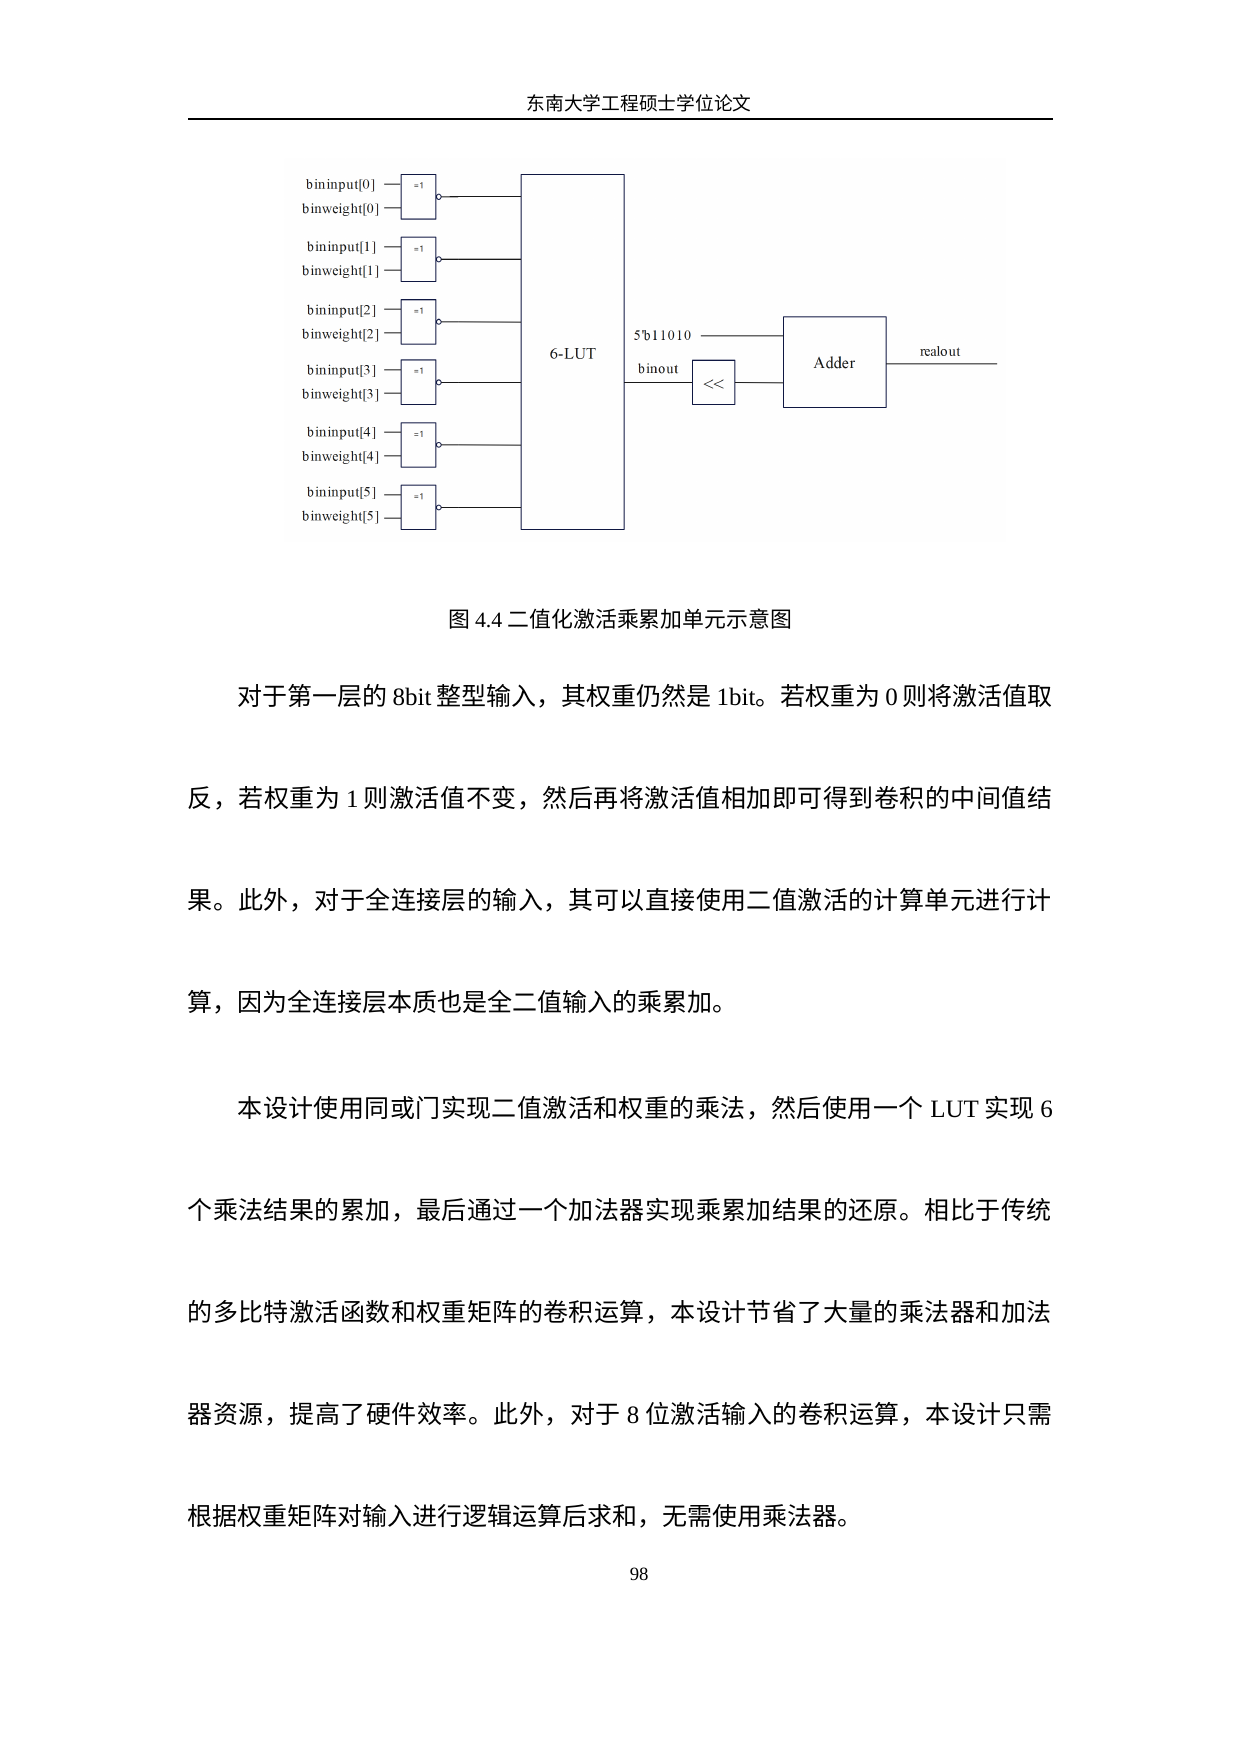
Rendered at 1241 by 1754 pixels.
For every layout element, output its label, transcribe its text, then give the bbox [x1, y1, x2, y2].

picture [284, 158, 1006, 542]
text 图4.4 二值化激活乘累加单元示意图 [187, 601, 1053, 635]
text 本设计使用同或门实现二值激活和权重的乘法，然后使用一个LUT实现6个乘法结果的累加，最后通过一个加法器实现乘累加结果的还原。相比于传统的多比特激活函数和权重矩阵的卷积运算，本设计节省了大量的乘法器和加法器资源，提高了硬件效率。此外，对于8位激活输入的卷积运算，本设计只需根据权重矩阵对输入进行逻辑运算后求和，无需使用乘法器。 [187, 1073, 1053, 1548]
text 对于第一层的8bit整型输入，其权重仍然是1bit。若权重为0则将激活值取反，若权重为1则激活值不变，然后再将激活值相加即可得到卷积的中间值结果。此外，对于全连接层的输入，其可以直接使用二值激活的计算单元进行计算，因为全连接层本质也是全二值输入的乘累加。 [187, 661, 1053, 1034]
